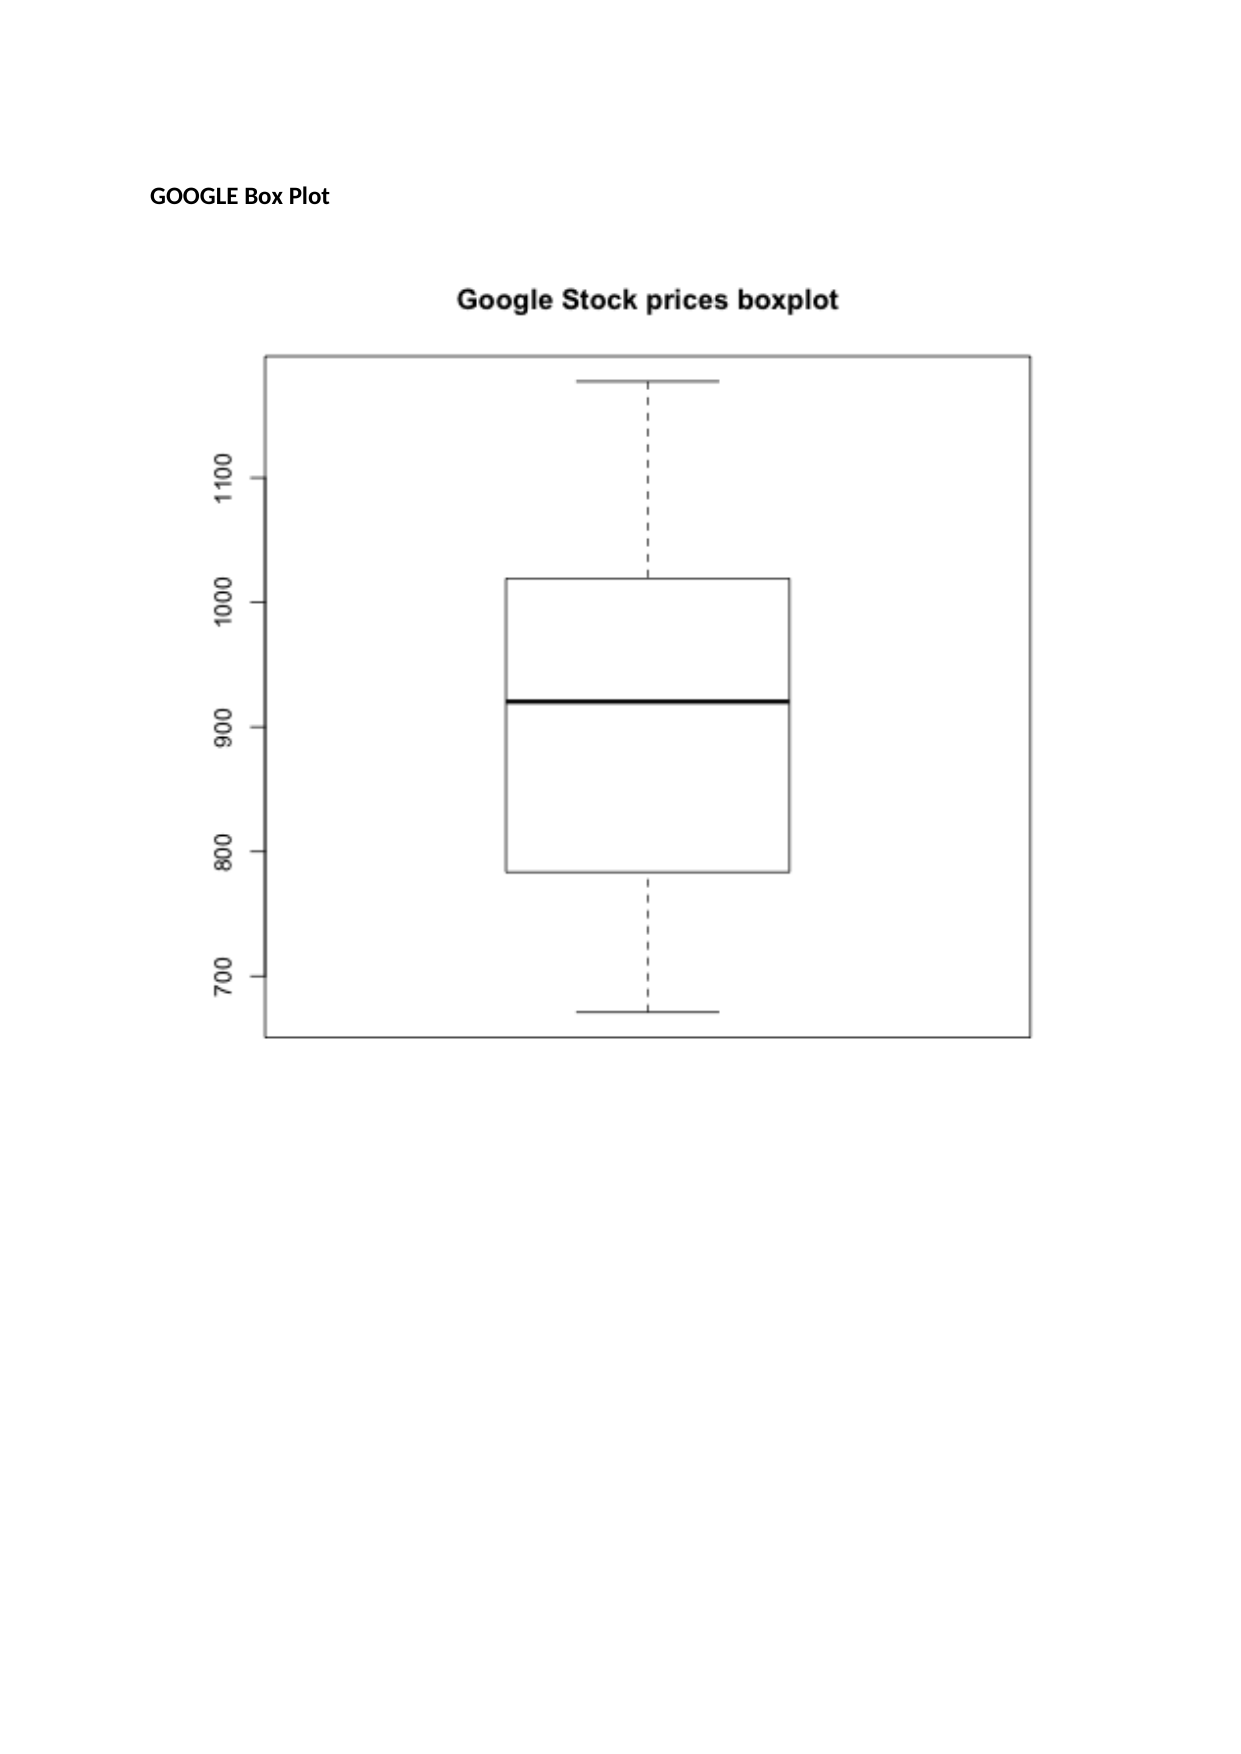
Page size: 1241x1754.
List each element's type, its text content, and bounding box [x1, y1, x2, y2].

text GOOGLE Box Plot [150, 181, 1090, 211]
picture [150, 241, 1090, 1182]
